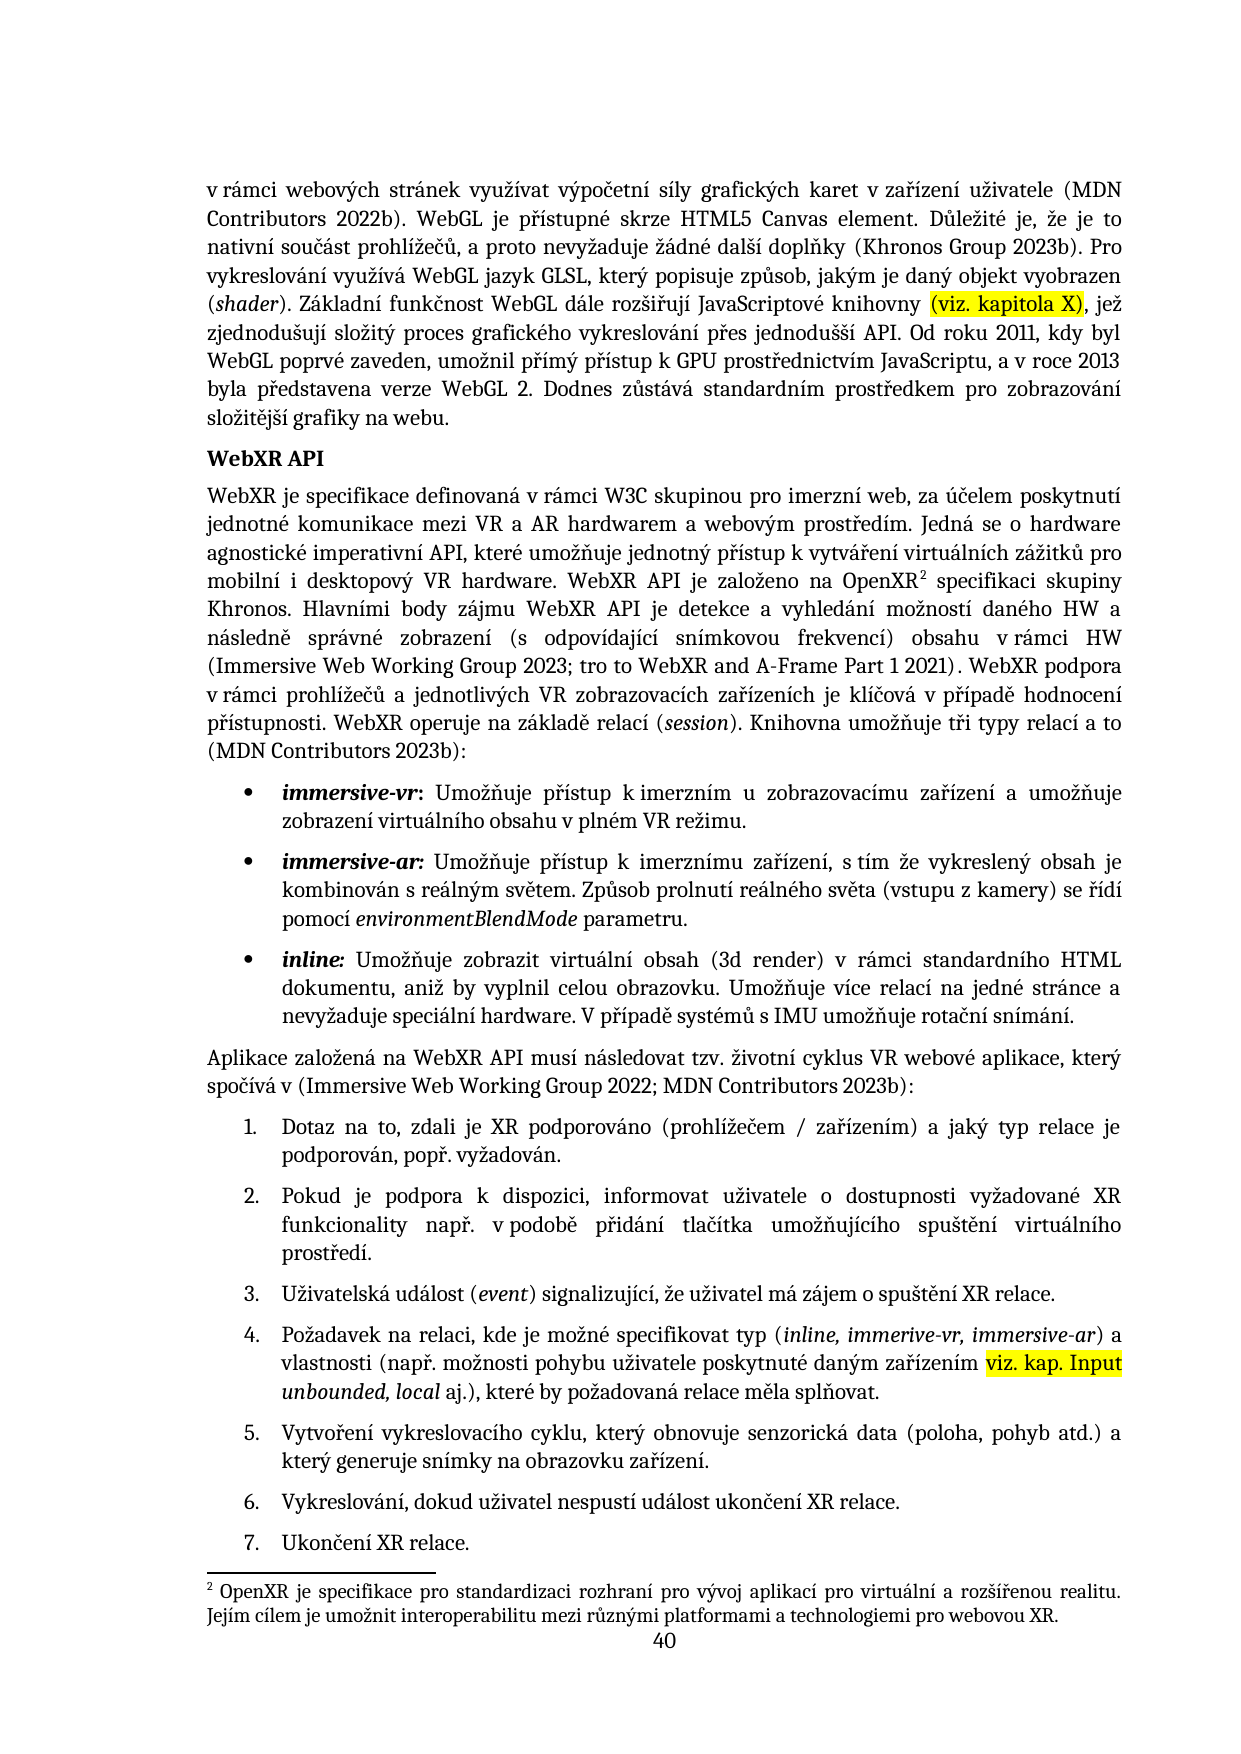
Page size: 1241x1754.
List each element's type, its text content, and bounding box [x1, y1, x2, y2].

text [207, 177, 1122, 431]
list Vykreslování, dokud uživatel nespustí událost ukončení XR relace. [244, 1489, 1122, 1515]
list Dotaz na to, zdali je XR podporováno (prohlížečem / zařízením) a jaký typ relace je podporován, popř. vyžadován. [244, 1114, 1122, 1168]
text Aplikace založená na WebXR API musí následovat tzv. životní cyklus VR webové aplikace, který spočívá v (Immersive Web Working Group 2022; MDN Contributors 2023b): [207, 1044, 1122, 1099]
list immersive-ar: Umožňuje přístup k imerznímu zařízení, s tím že vykreslený obsah je kombinován s reálným světem. Způsob prolnutí reálného světa (vstupu z kamery) se řídí pomocí environmentBlendMode parametru. [244, 849, 1122, 932]
list inline: Umožňuje zobrazit virtuální obsah (3d render) v rámci standardního HTML dokumentu, aniž by vyplnil celou obrazovku. Umožňuje více relací na jedné stránce a nevyžaduje speciální hardware. V případě systémů s IMU umožňuje rotační snímání. [244, 946, 1122, 1030]
list Pokud je podpora k dispozici, informovat uživatele o dostupnosti vyžadované XR funkcionality např. v podobě přidání tlačítka umožňujícího spuštění virtuálního prostředí. [244, 1183, 1122, 1266]
text WebXR je specifikace definovaná v rámci W3C skupinou pro imerzní web, za účelem poskytnutí jednotné komunikace mezi VR a AR hardwarem a webovým prostředím. Jedná se o hardware agnostické imperativní API, které umožňuje jednotný přístup k vytváření virtuálních zážitků pro mobilní i desktopový VR hardware. WebXR API je založeno na OpenXR specifikaci skupiny Khronos. Hlavními body zájmu WebXR API je detekce a vyhledání možností daného HW a následně správné zobrazení (s odpovídající snímkovou frekvencí) obsahu v rámci HW (Immersive Web Working Group 2023; tro to WebXR and A-Frame Part 1 2021). WebXR podpora v rámci prohlížečů a jednotlivých VR zobrazovacích zařízeních je klíčová v případě hodnocení přístupnosti. WebXR operuje na základě relací (session). Knihovna umožňuje tři typy relací a to (MDN Contributors 2023b): [207, 482, 1122, 765]
list Ukončení XR relace. [244, 1530, 1122, 1556]
list Požadavek na relaci, kde je možné specifikovat typ (inline, immerive-vr, immersive-ar) a vlastnosti (např. možnosti pohybu uživatele poskytnuté daným zařízením viz. kap. Input unbounded, local aj.), které by požadovaná relace měla splňovat. [244, 1322, 1122, 1405]
list Vytvoření vykreslovacího cyklu, který obnovuje senzorická data (poloha, pohyb atd.) a který generuje snímky na obrazovku zařízení. [244, 1419, 1122, 1474]
list Uživatelská událost (event) signalizující, že uživatel má zájem o spuštění XR relace. [244, 1281, 1122, 1307]
list immersive-vr: Umožňuje přístup k imerzním u zobrazovacímu zařízení a umožňuje zobrazení virtuálního obsahu v plném VR režimu. [244, 779, 1122, 834]
text WebXR API [207, 446, 1122, 472]
